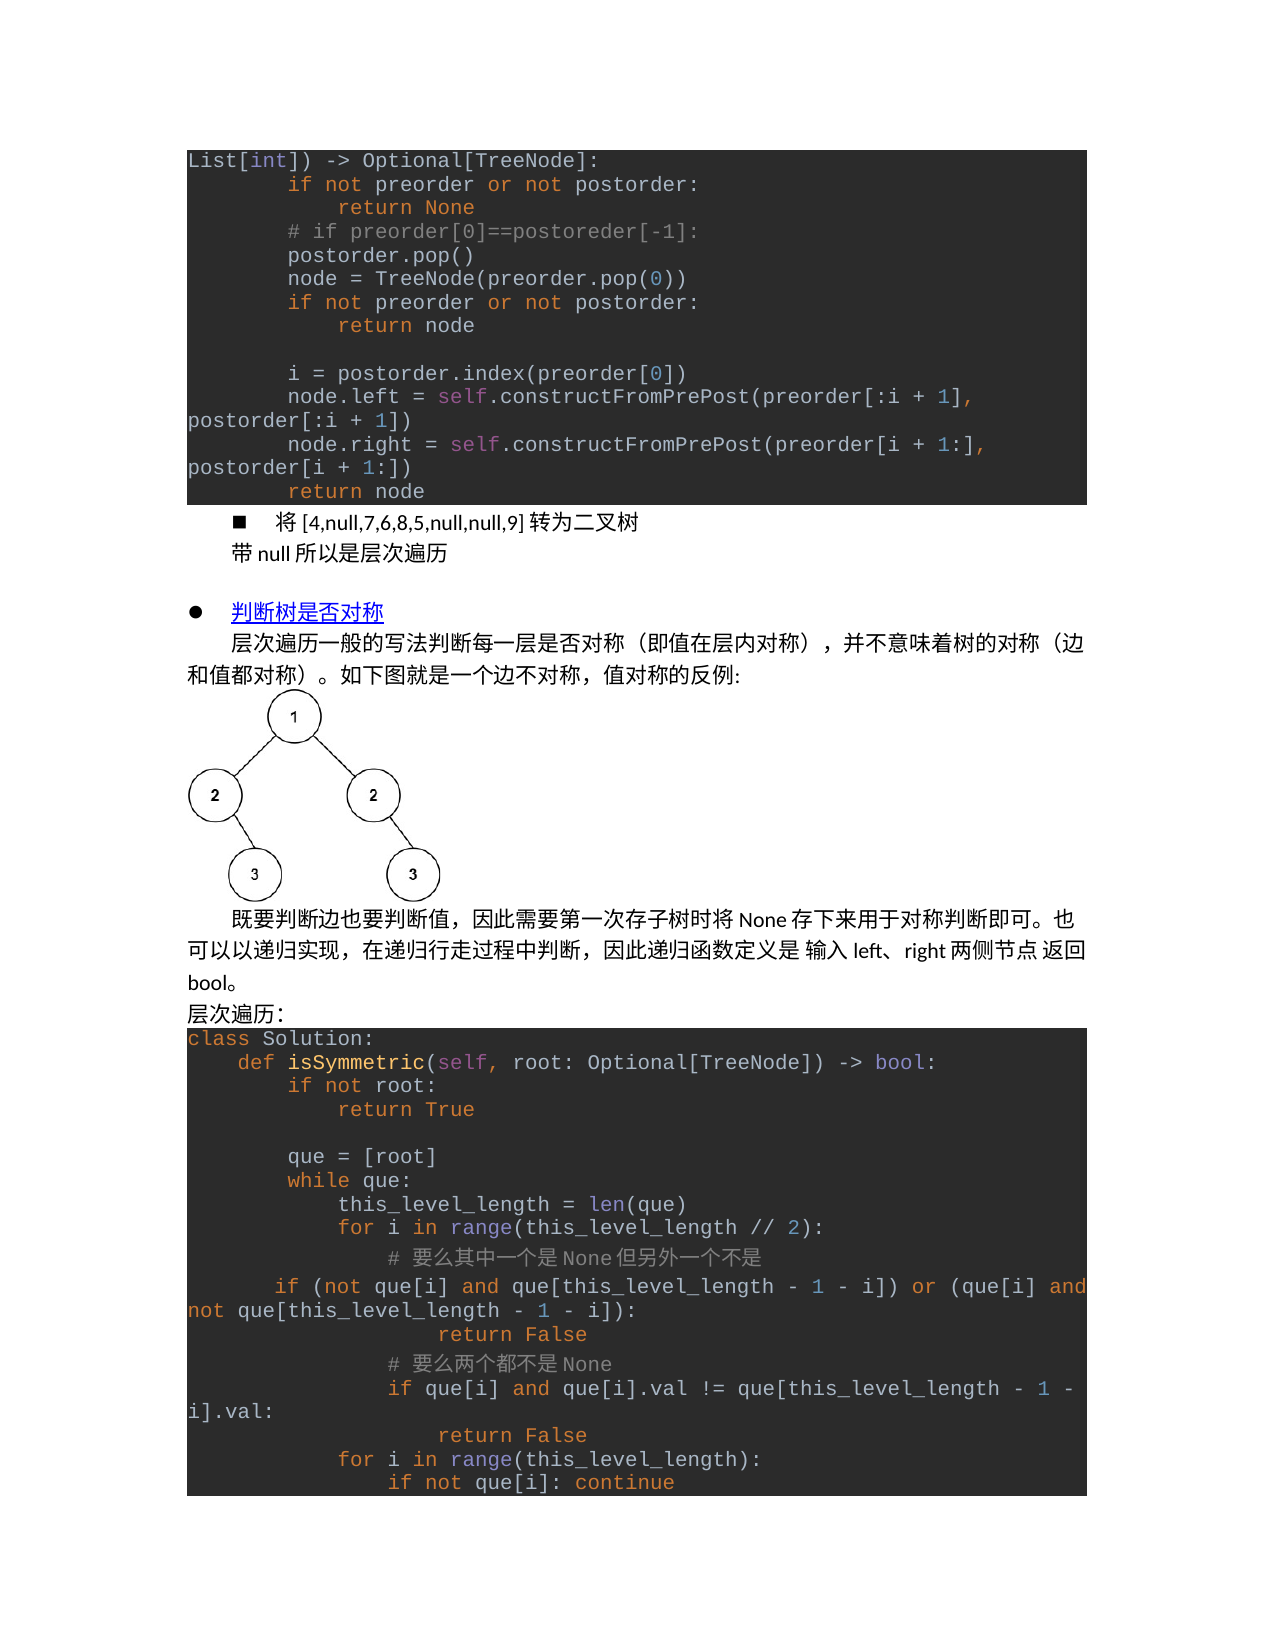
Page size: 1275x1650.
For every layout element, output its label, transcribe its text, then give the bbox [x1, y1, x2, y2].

list 将 [4,null,7,6,8,5,null,null,9] 转为二叉树 [231, 505, 1087, 536]
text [187, 1028, 1087, 1496]
text 层次遍历一般的写法判断每一层是否对称（即值在层内对称），并不意味着树的对称（边和值都对称）。如下图就是一个边不对称，值对称的反例: [187, 626, 1087, 690]
text 层次遍历： [187, 997, 1087, 1028]
list 判断树是否对称 [187, 595, 1087, 626]
picture [187, 689, 441, 902]
text 既要判断边也要判断值，因此需要第一次存子树时将None存下来用于对称判断即可。也可以以递归实现，在递归行走过程中判断，因此递归函数定义是 输入left、right两侧节点 返回 bool。 [187, 902, 1087, 997]
text 带null所以是层次遍历 [231, 536, 1087, 568]
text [187, 150, 1087, 505]
